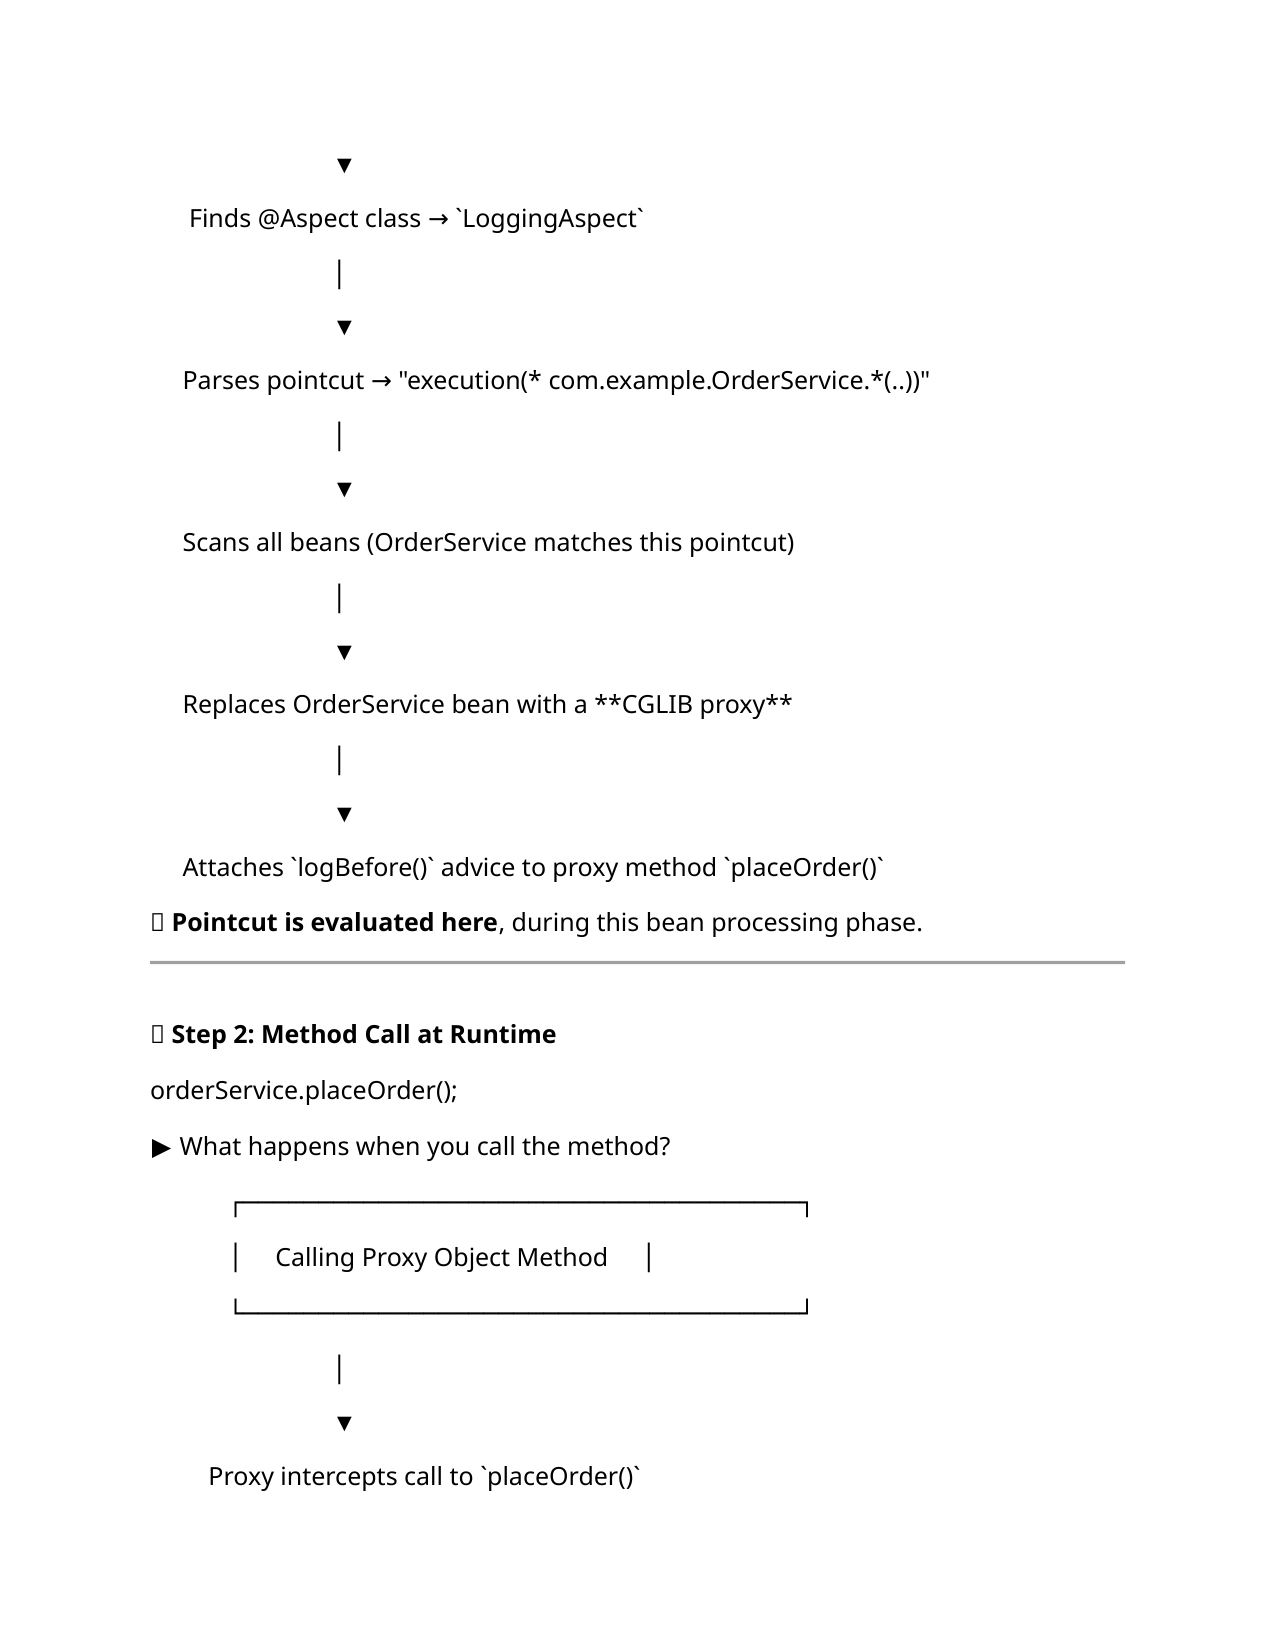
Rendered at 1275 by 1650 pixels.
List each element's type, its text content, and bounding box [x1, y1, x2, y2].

text └─────────────────────────────────────┘ [150, 1296, 1125, 1330]
text Finds @Aspect class → `LoggingAspect` [150, 201, 1125, 234]
text │ [150, 418, 1125, 453]
text Parses pointcut → "execution(* com.example.OrderService.*(..))" [150, 363, 1125, 397]
text ▼ [150, 312, 1125, 341]
text Attaches `logBefore()` advice to proxy method `placeOrder()` [150, 849, 1125, 883]
text ▼ [150, 799, 1125, 827]
text Scans all beans (OrderService matches this pointcut) [150, 525, 1125, 559]
text 🔸 Step 2: Method Call at Runtime [150, 1017, 1125, 1051]
text │ [150, 256, 1125, 290]
text Proxy intercepts call to `placeOrder()` [150, 1458, 1125, 1492]
text ▶ What happens when you call the method? [150, 1128, 1125, 1162]
text ✅ Pointcut is evaluated here, during this bean processing phase. [150, 905, 1125, 939]
text ▼ [150, 637, 1125, 665]
text ▼ [150, 1408, 1125, 1436]
text ▼ [150, 150, 1125, 179]
text Replaces OrderService bean with a **CGLIB proxy** [150, 687, 1125, 721]
text │ [150, 1352, 1125, 1386]
text │ Calling Proxy Object Method │ [150, 1240, 1125, 1274]
text orderService.placeOrder(); [150, 1073, 1125, 1107]
text ┌─────────────────────────────────────┐ [150, 1184, 1125, 1218]
text │ [150, 581, 1125, 615]
text │ [150, 743, 1125, 777]
text ▼ [150, 474, 1125, 503]
